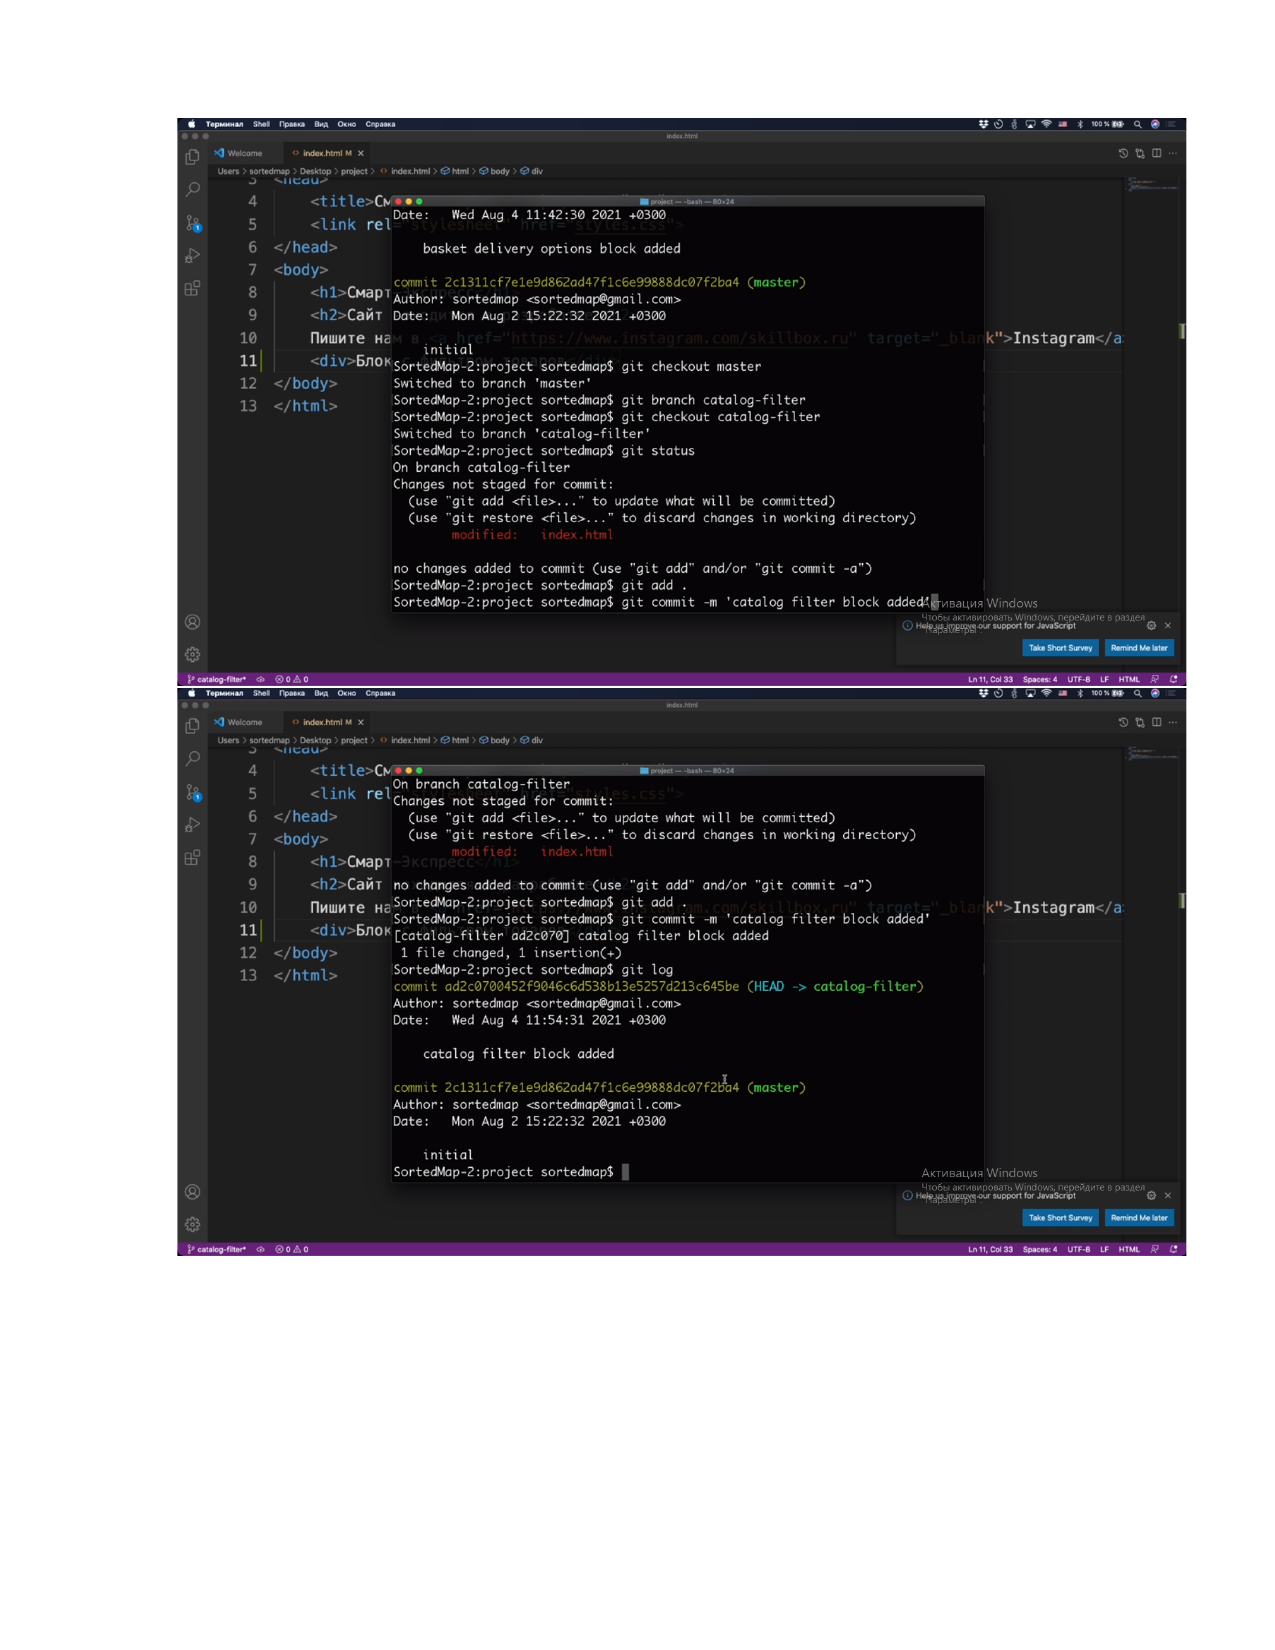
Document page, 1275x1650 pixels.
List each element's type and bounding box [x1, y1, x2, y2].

picture [177, 688, 1187, 1256]
picture [177, 118, 1187, 686]
